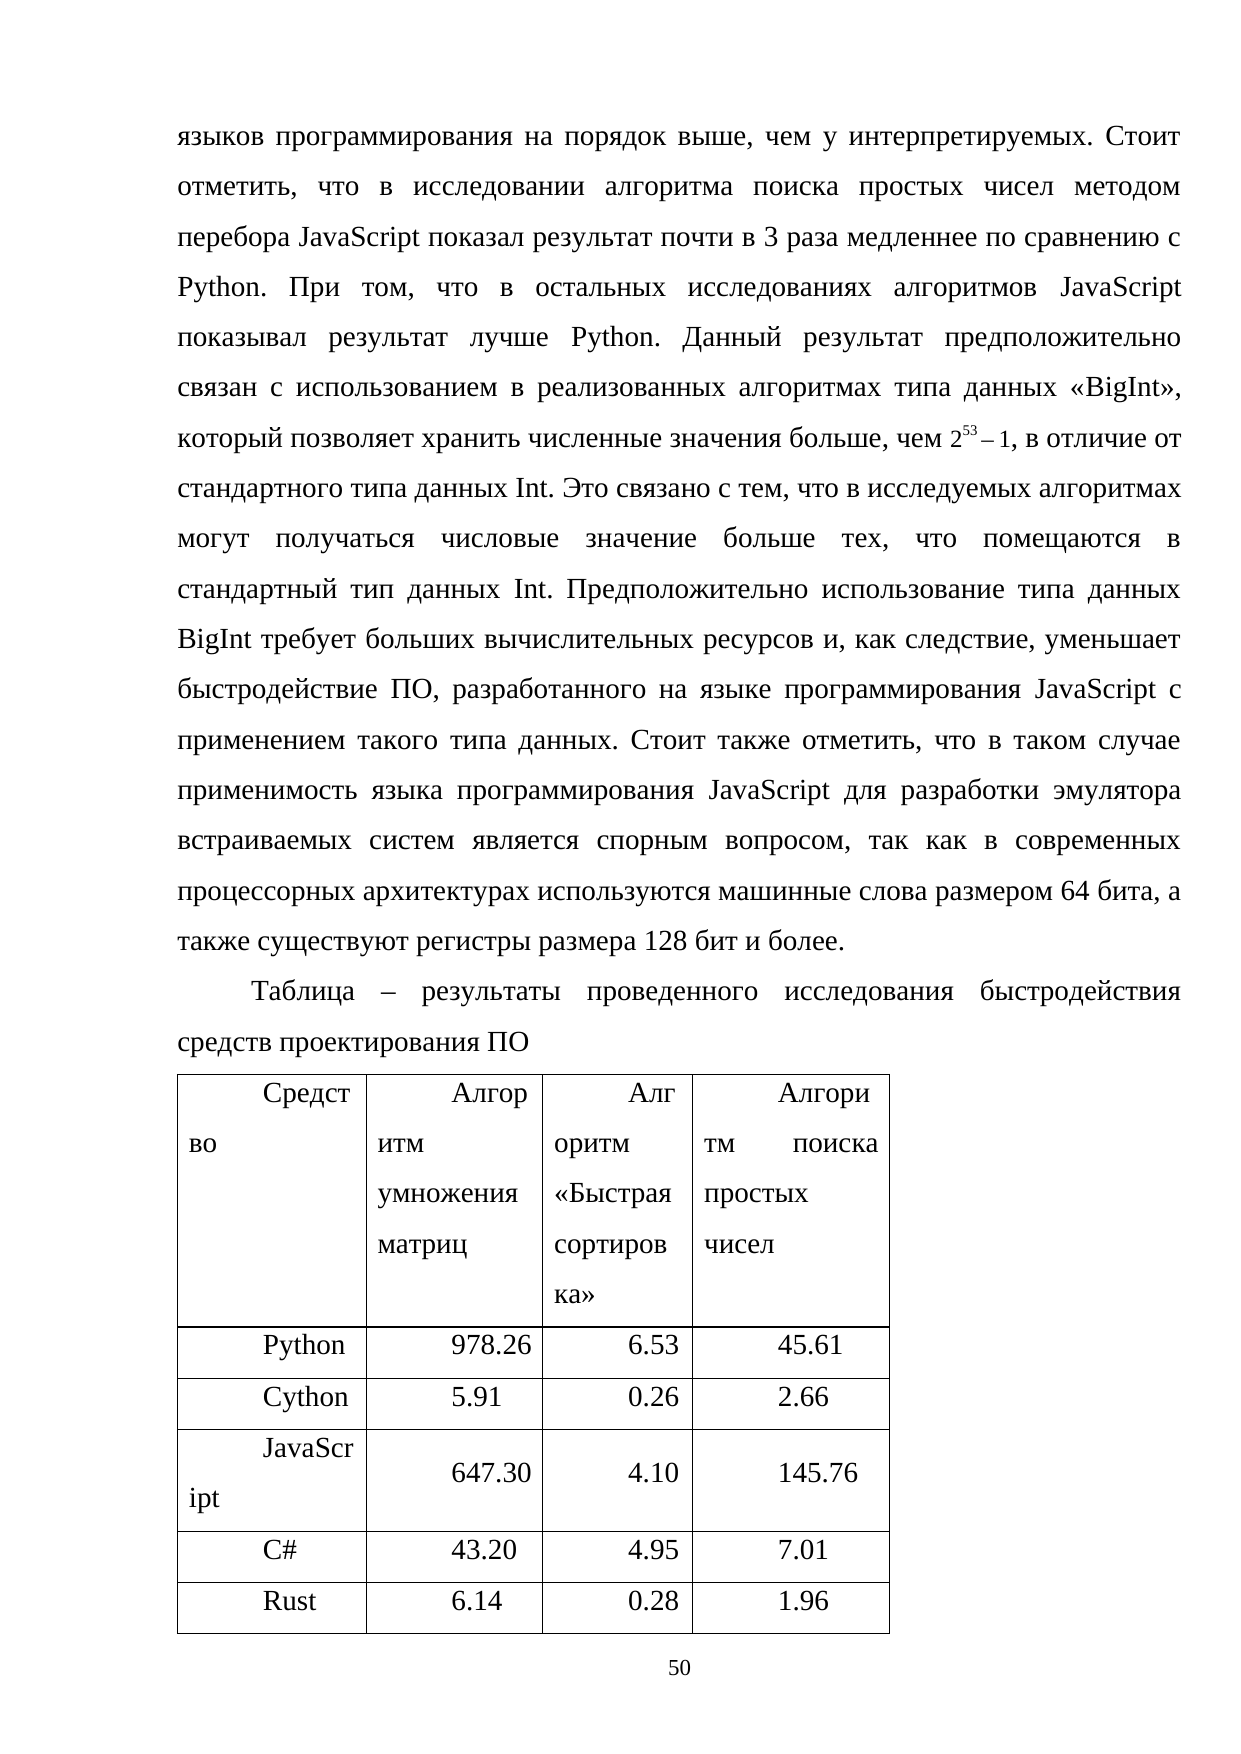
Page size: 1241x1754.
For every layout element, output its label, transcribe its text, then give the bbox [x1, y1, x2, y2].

table_cell Cython [178, 1379, 366, 1429]
table_cell 43.20 [367, 1532, 542, 1582]
text Таблица – результаты проведенного исследования быстродействия средств проектирования ПО [177, 973, 1182, 1057]
table_cell 145.76 [693, 1430, 889, 1531]
table_cell 1.96 [693, 1583, 889, 1633]
table_cell 978.26 [367, 1328, 542, 1378]
table_header Алгоритм «Быстрая сортировка» [543, 1075, 692, 1326]
table_cell C# [178, 1532, 366, 1582]
table_cell 6.14 [367, 1583, 542, 1633]
table_cell 0.26 [543, 1379, 692, 1429]
table_header Алгоритм поиска простых чисел [693, 1075, 889, 1326]
table_cell 7.01 [693, 1532, 889, 1582]
table_cell Python [178, 1328, 366, 1378]
table_cell 6.53 [543, 1328, 692, 1378]
table_cell Rust [178, 1583, 366, 1633]
table_cell 4.95 [543, 1532, 692, 1582]
table_cell 45.61 [693, 1328, 889, 1378]
table_cell 0.28 [543, 1583, 692, 1633]
table_cell 2.66 [693, 1379, 889, 1429]
table_cell 4.10 [543, 1430, 692, 1531]
table_cell JavaScript [178, 1430, 366, 1531]
table_header Алгоритм умножения матриц [367, 1075, 542, 1326]
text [177, 118, 1182, 957]
table_cell 5.91 [367, 1379, 542, 1429]
table_cell 647.30 [367, 1430, 542, 1531]
table_header Средство [178, 1075, 366, 1326]
